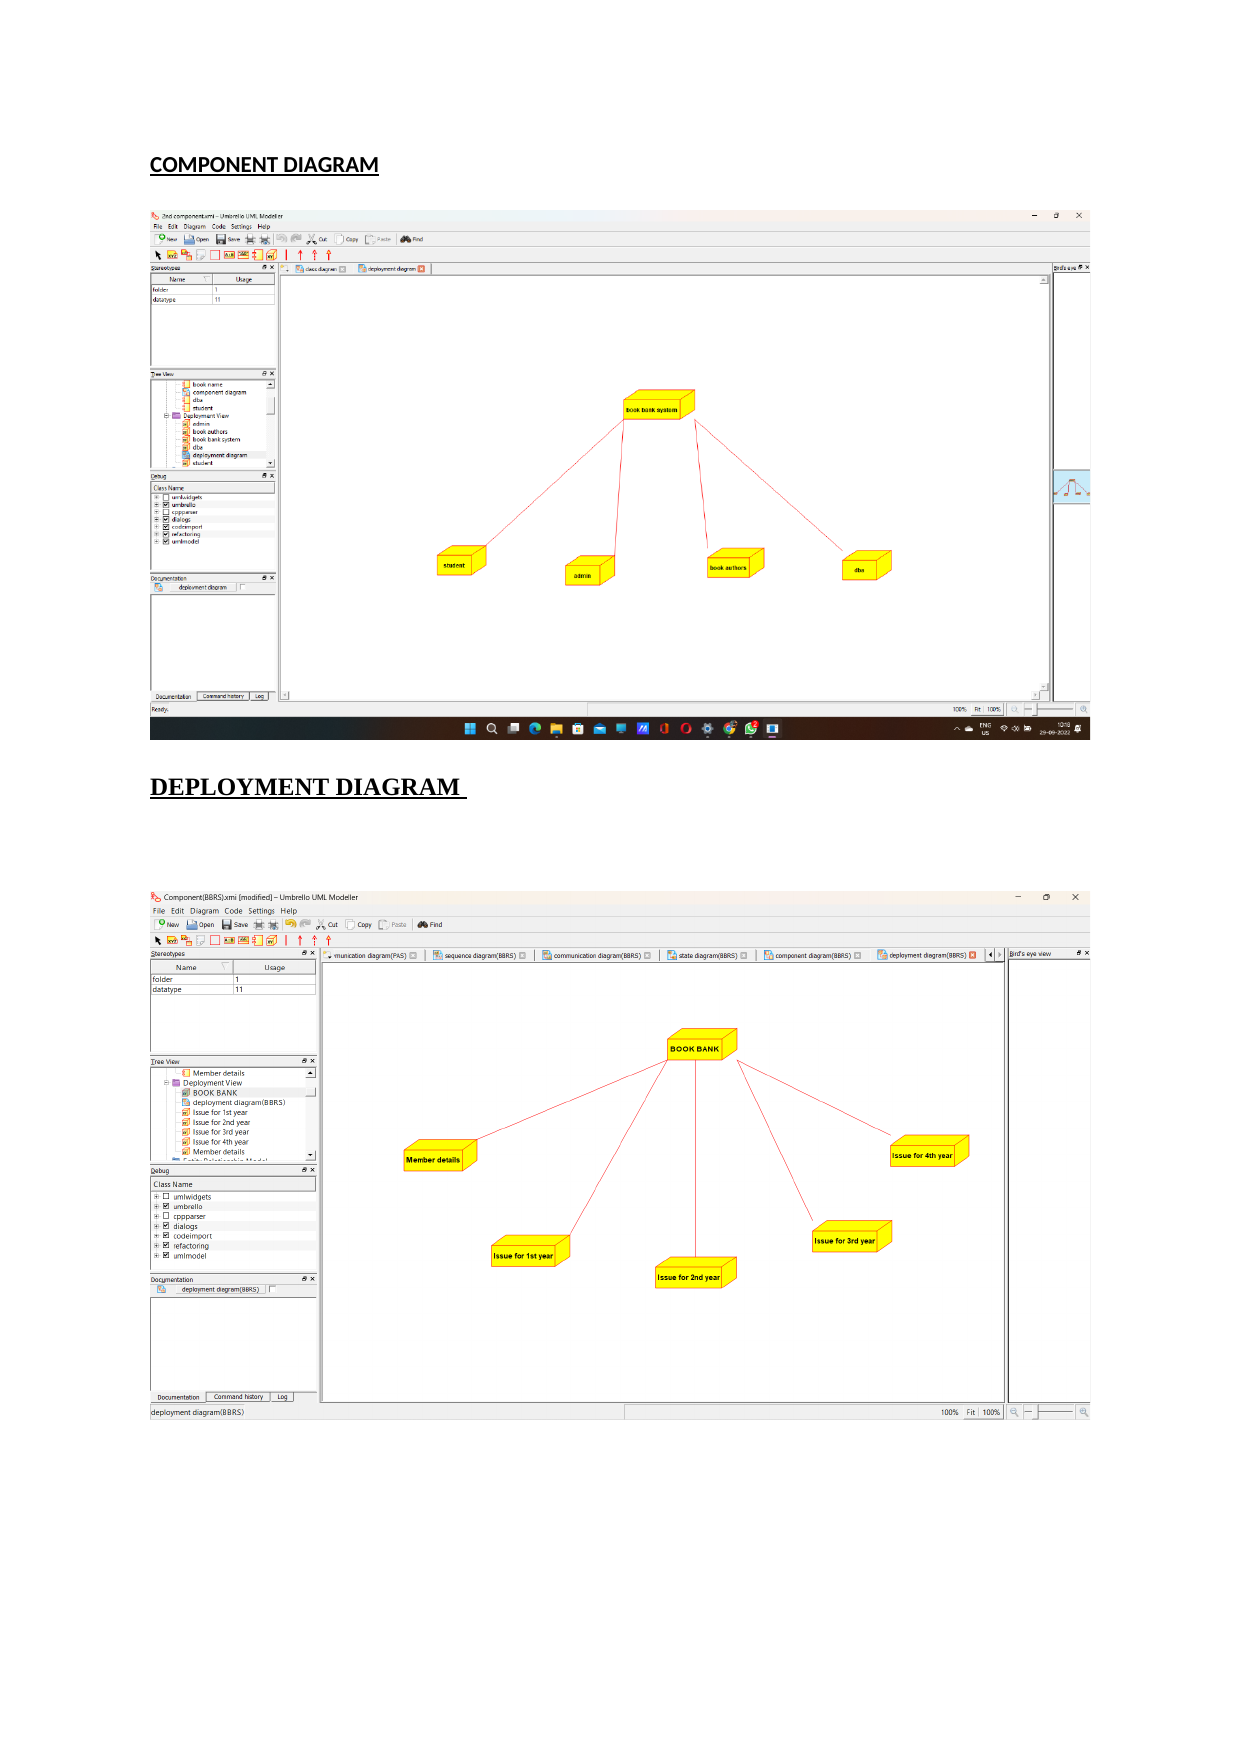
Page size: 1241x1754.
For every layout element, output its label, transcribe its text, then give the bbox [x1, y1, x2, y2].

picture [150, 210, 1091, 740]
text COMPONENT DIAGRAM [150, 150, 1090, 178]
text DEPLOYMENT DIAGRAM [150, 772, 1090, 801]
picture [150, 891, 1091, 1420]
